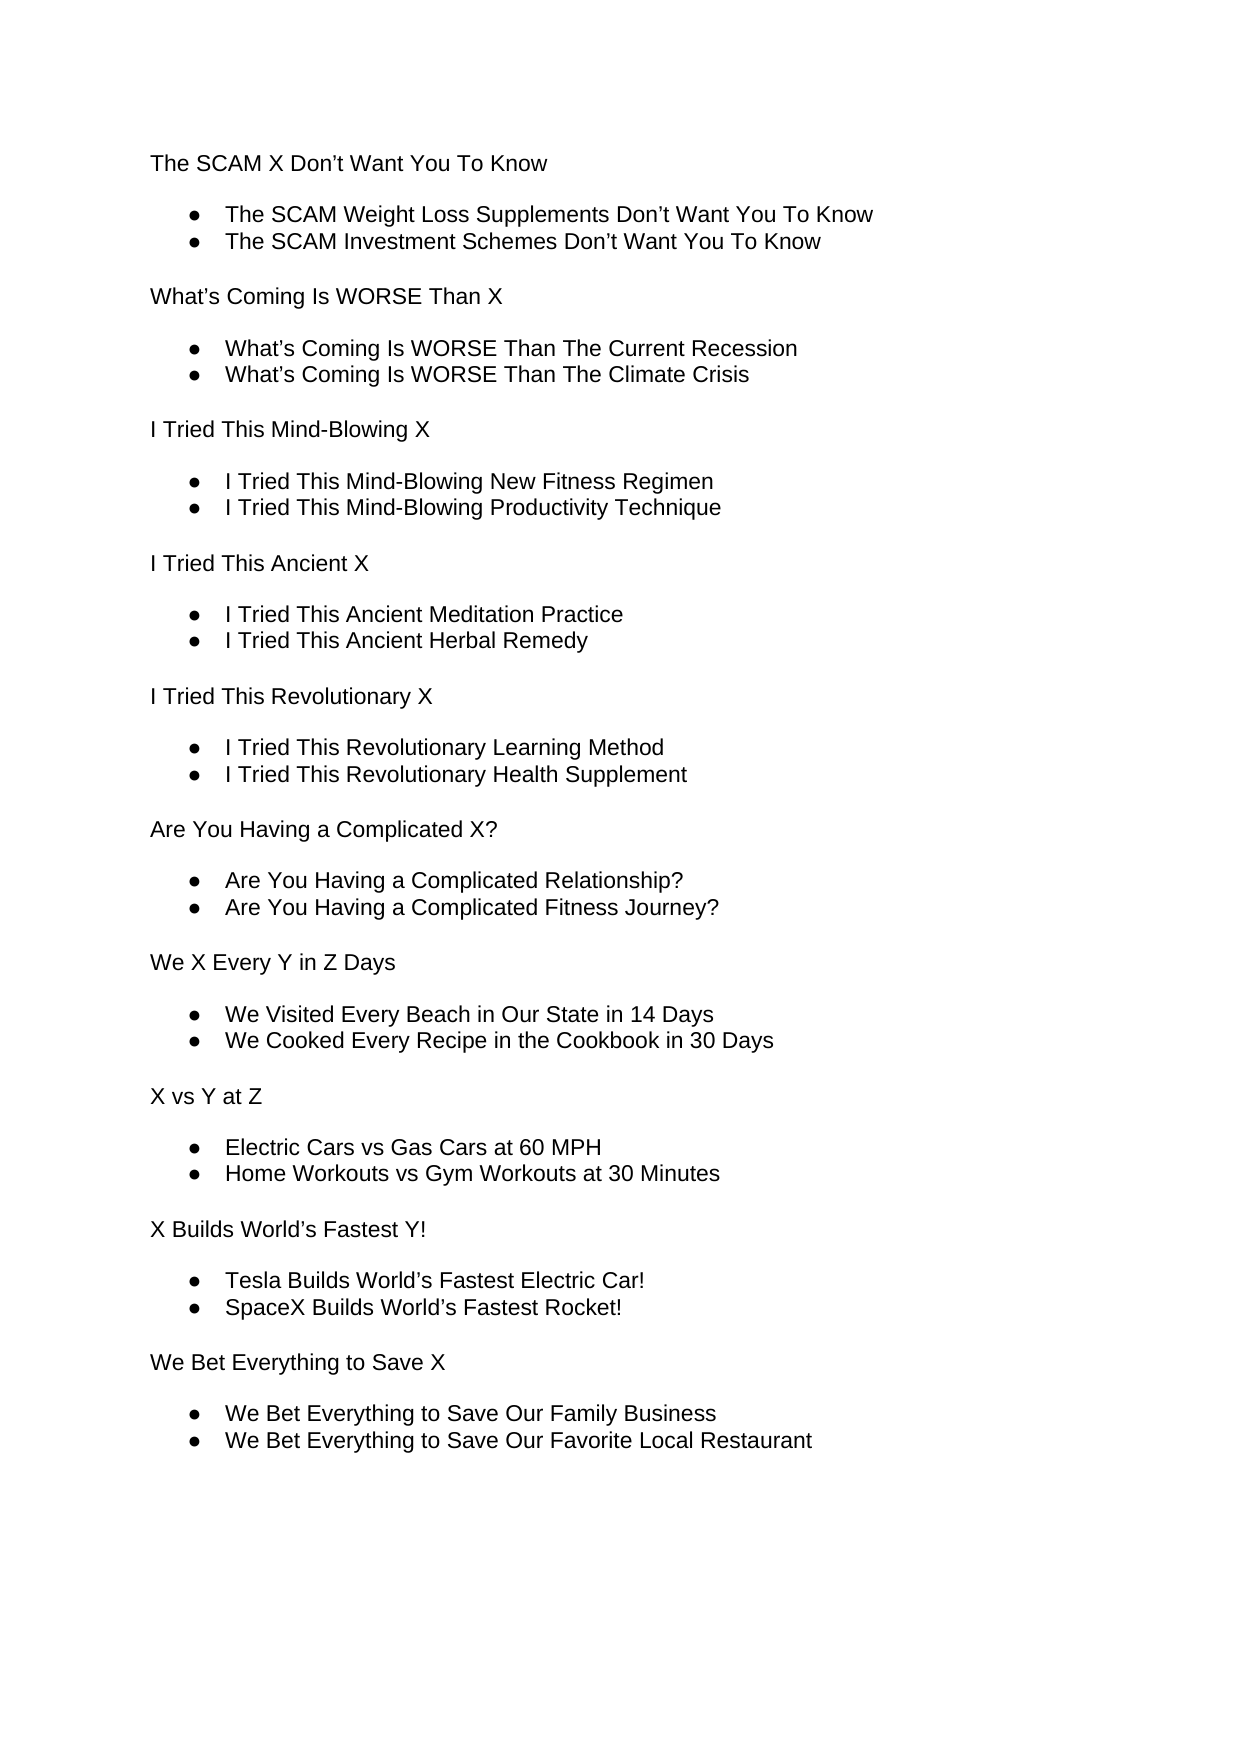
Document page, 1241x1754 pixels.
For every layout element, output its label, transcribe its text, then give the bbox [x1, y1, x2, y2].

text I Tried This Ancient X [150, 550, 1090, 576]
list I Tried This Mind-Blowing Productivity Technique [187, 494, 1090, 521]
list I Tried This Mind-Blowing New Fitness Regimen [187, 468, 1090, 494]
list We Bet Everything to Save Our Favorite Local Restaurant [187, 1427, 1090, 1453]
list Are You Having a Complicated Fitness Journey? [187, 894, 1090, 920]
list What’s Coming Is WORSE Than The Climate Crisis [187, 361, 1090, 387]
list We Visited Every Beach in Our State in 14 Days [187, 1001, 1090, 1027]
list Tesla Builds World’s Fastest Electric Car! [187, 1267, 1090, 1293]
list We Cooked Every Recipe in the Cookbook in 30 Days [187, 1027, 1090, 1053]
list The SCAM Investment Schemes Don’t Want You To Know [187, 228, 1090, 254]
list I Tried This Ancient Meditation Practice [187, 601, 1090, 627]
text We Bet Everything to Save X [150, 1349, 1090, 1375]
list Are You Having a Complicated Relationship? [187, 867, 1090, 894]
text I Tried This Mind-Blowing X [150, 416, 1090, 443]
list I Tried This Revolutionary Health Supplement [187, 761, 1090, 787]
text What’s Coming Is WORSE Than X [150, 283, 1090, 309]
list Home Workouts vs Gym Workouts at 30 Minutes [187, 1160, 1090, 1187]
list SpaceX Builds World’s Fastest Rocket! [187, 1293, 1090, 1320]
list What’s Coming Is WORSE Than The Current Recession [187, 334, 1090, 361]
list I Tried This Revolutionary Learning Method [187, 734, 1090, 761]
text Are You Having a Complicated X? [150, 816, 1090, 842]
text X vs Y at Z [150, 1083, 1090, 1109]
text X Builds World’s Fastest Y! [150, 1216, 1090, 1242]
text The SCAM X Don’t Want You To Know [150, 150, 1090, 176]
list We Bet Everything to Save Our Family Business [187, 1400, 1090, 1427]
text I Tried This Revolutionary X [150, 683, 1090, 709]
text We X Every Y in Z Days [150, 949, 1090, 976]
list Electric Cars vs Gas Cars at 60 MPH [187, 1134, 1090, 1160]
list The SCAM Weight Loss Supplements Don’t Want You To Know [187, 201, 1090, 228]
list I Tried This Ancient Herbal Remedy [187, 627, 1090, 654]
